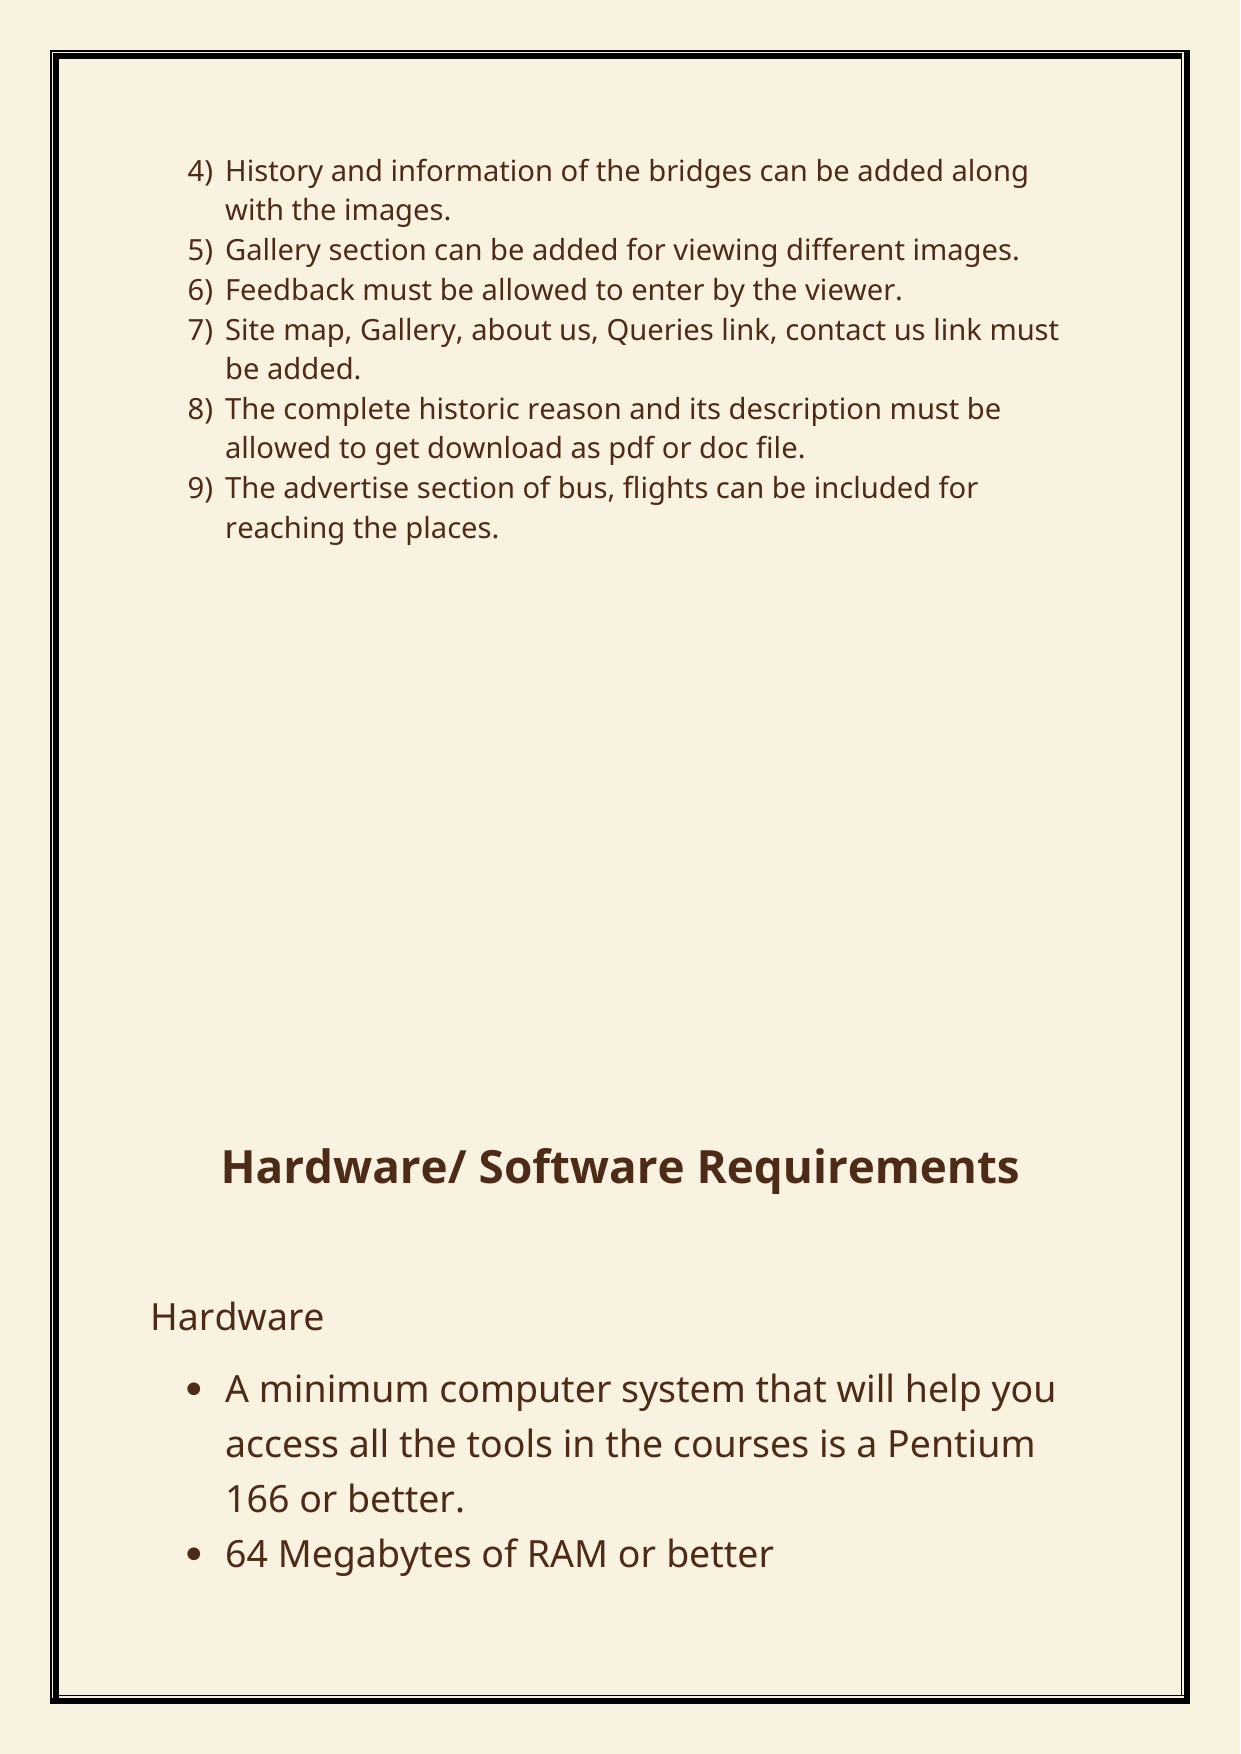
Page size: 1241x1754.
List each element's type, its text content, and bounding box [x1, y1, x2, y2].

list Site map, Gallery, about us, Queries link, contact us link must be added. [187, 309, 1090, 388]
text Hardware/ Software Requirements [150, 1134, 1090, 1197]
list The complete historic reason and its description must be allowed to get download as pdf or doc file. [187, 388, 1090, 467]
text Hardware [150, 1290, 1090, 1341]
list A minimum computer system that will help you access all the tools in the courses is a Pentium 166 or better. [187, 1362, 1090, 1523]
list Feedback must be allowed to enter by the viewer. [187, 269, 1090, 309]
list Gallery section can be added for viewing different images. [187, 229, 1090, 269]
list History and information of the bridges can be added along with the images. [187, 150, 1090, 229]
list The advertise section of bus, flights can be included for reaching the places. [187, 467, 1090, 547]
list 64 Megabytes of RAM or better [187, 1527, 1090, 1578]
